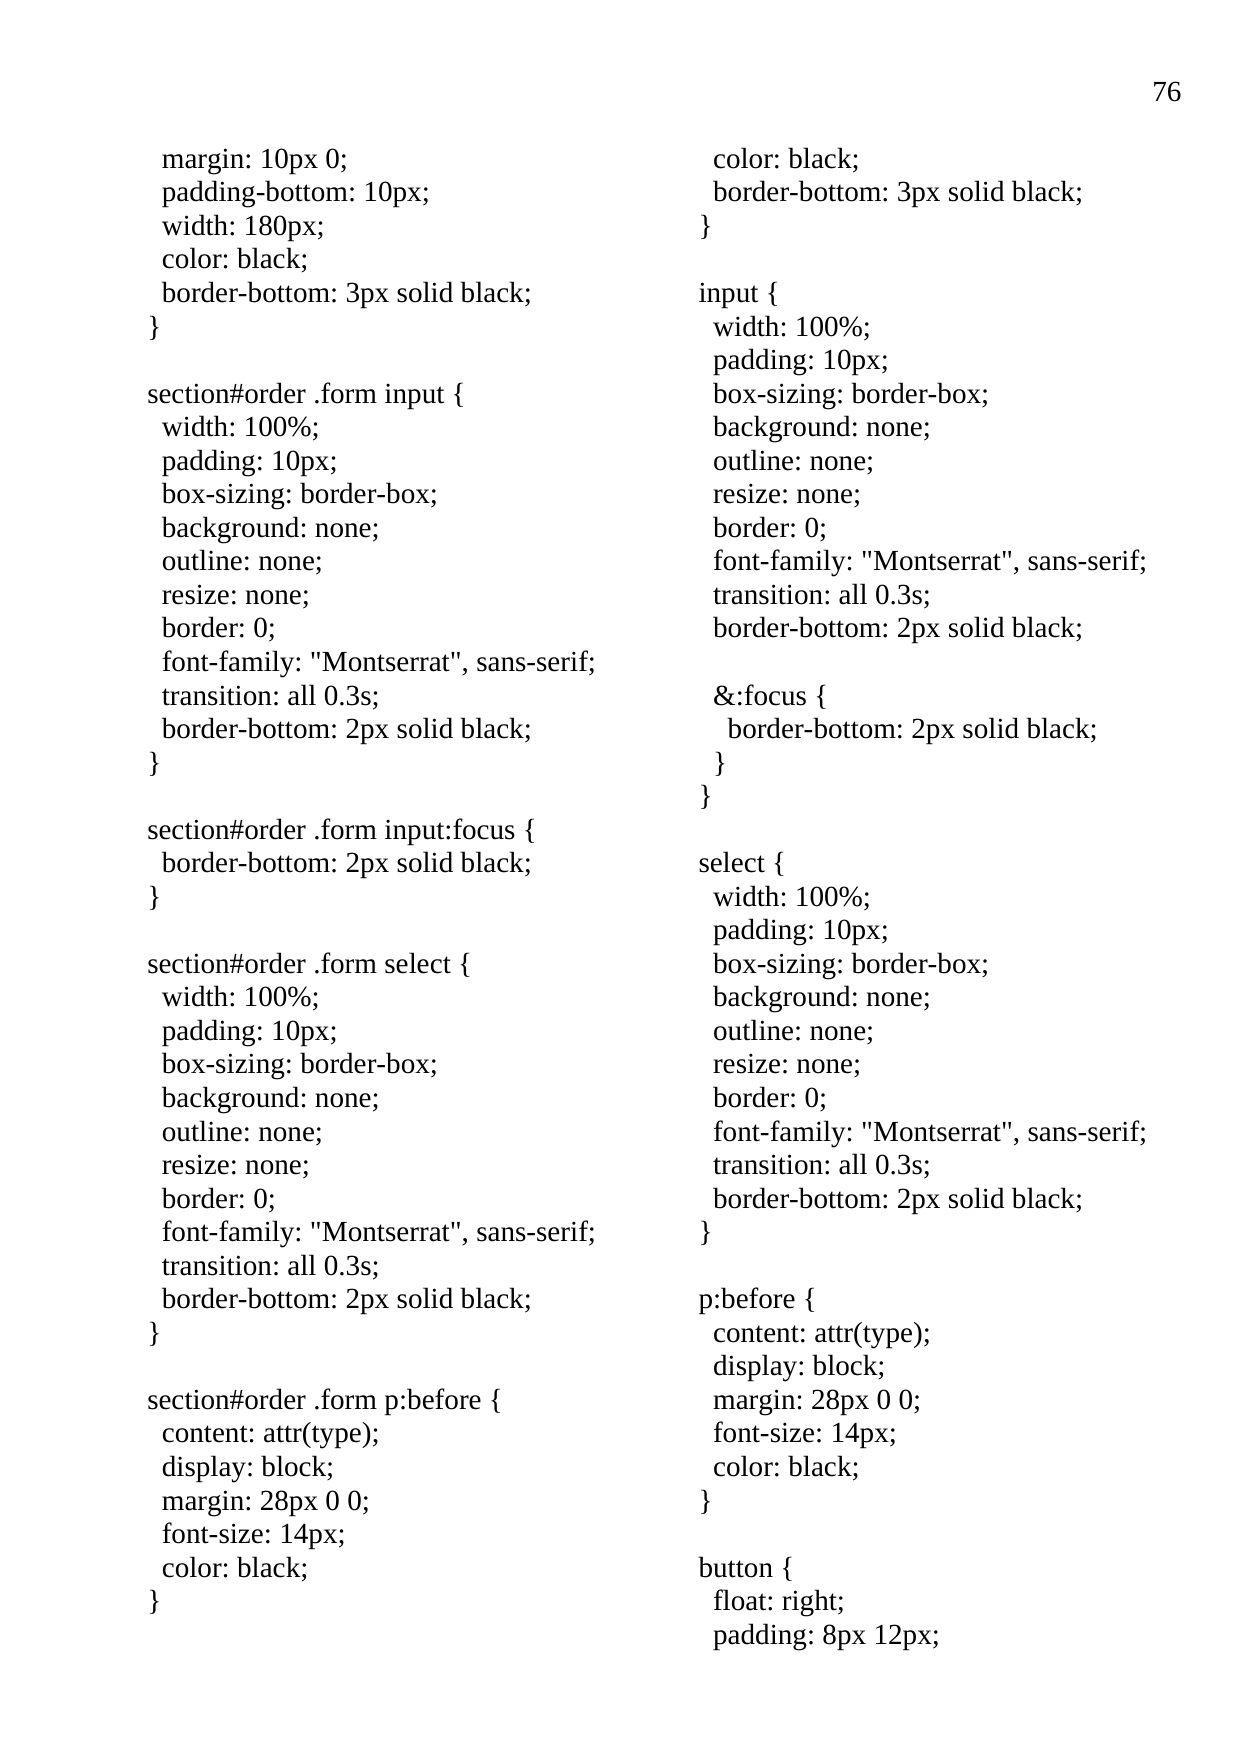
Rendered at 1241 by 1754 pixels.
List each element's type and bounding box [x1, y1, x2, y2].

table_header [658, 141, 1180, 1650]
table_header [136, 141, 658, 1650]
